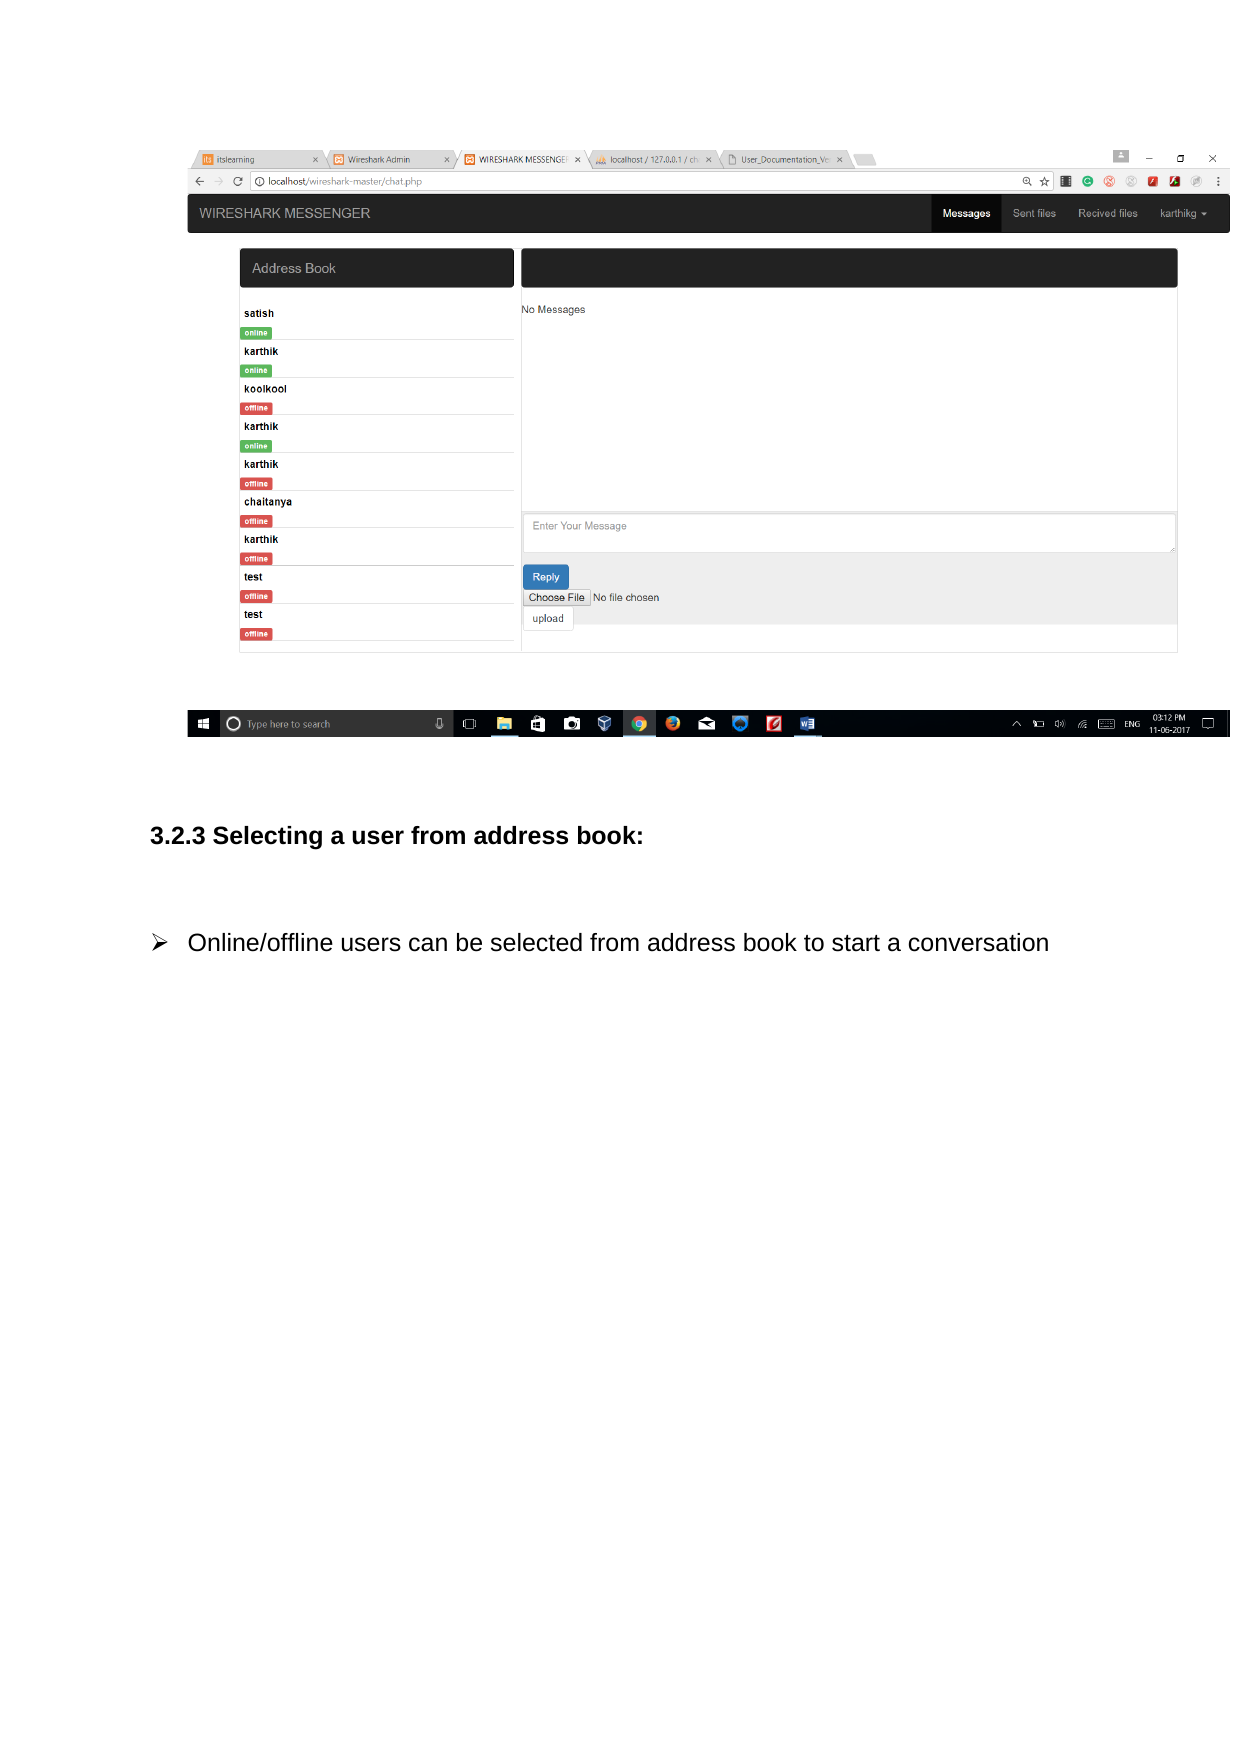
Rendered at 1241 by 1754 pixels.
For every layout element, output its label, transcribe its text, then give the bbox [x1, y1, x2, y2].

list Online/offline users can be selected from address book to start a conversation [150, 928, 1090, 957]
text 3.2.3 Selecting a user from address book: [150, 821, 1090, 849]
picture [187, 150, 1230, 737]
